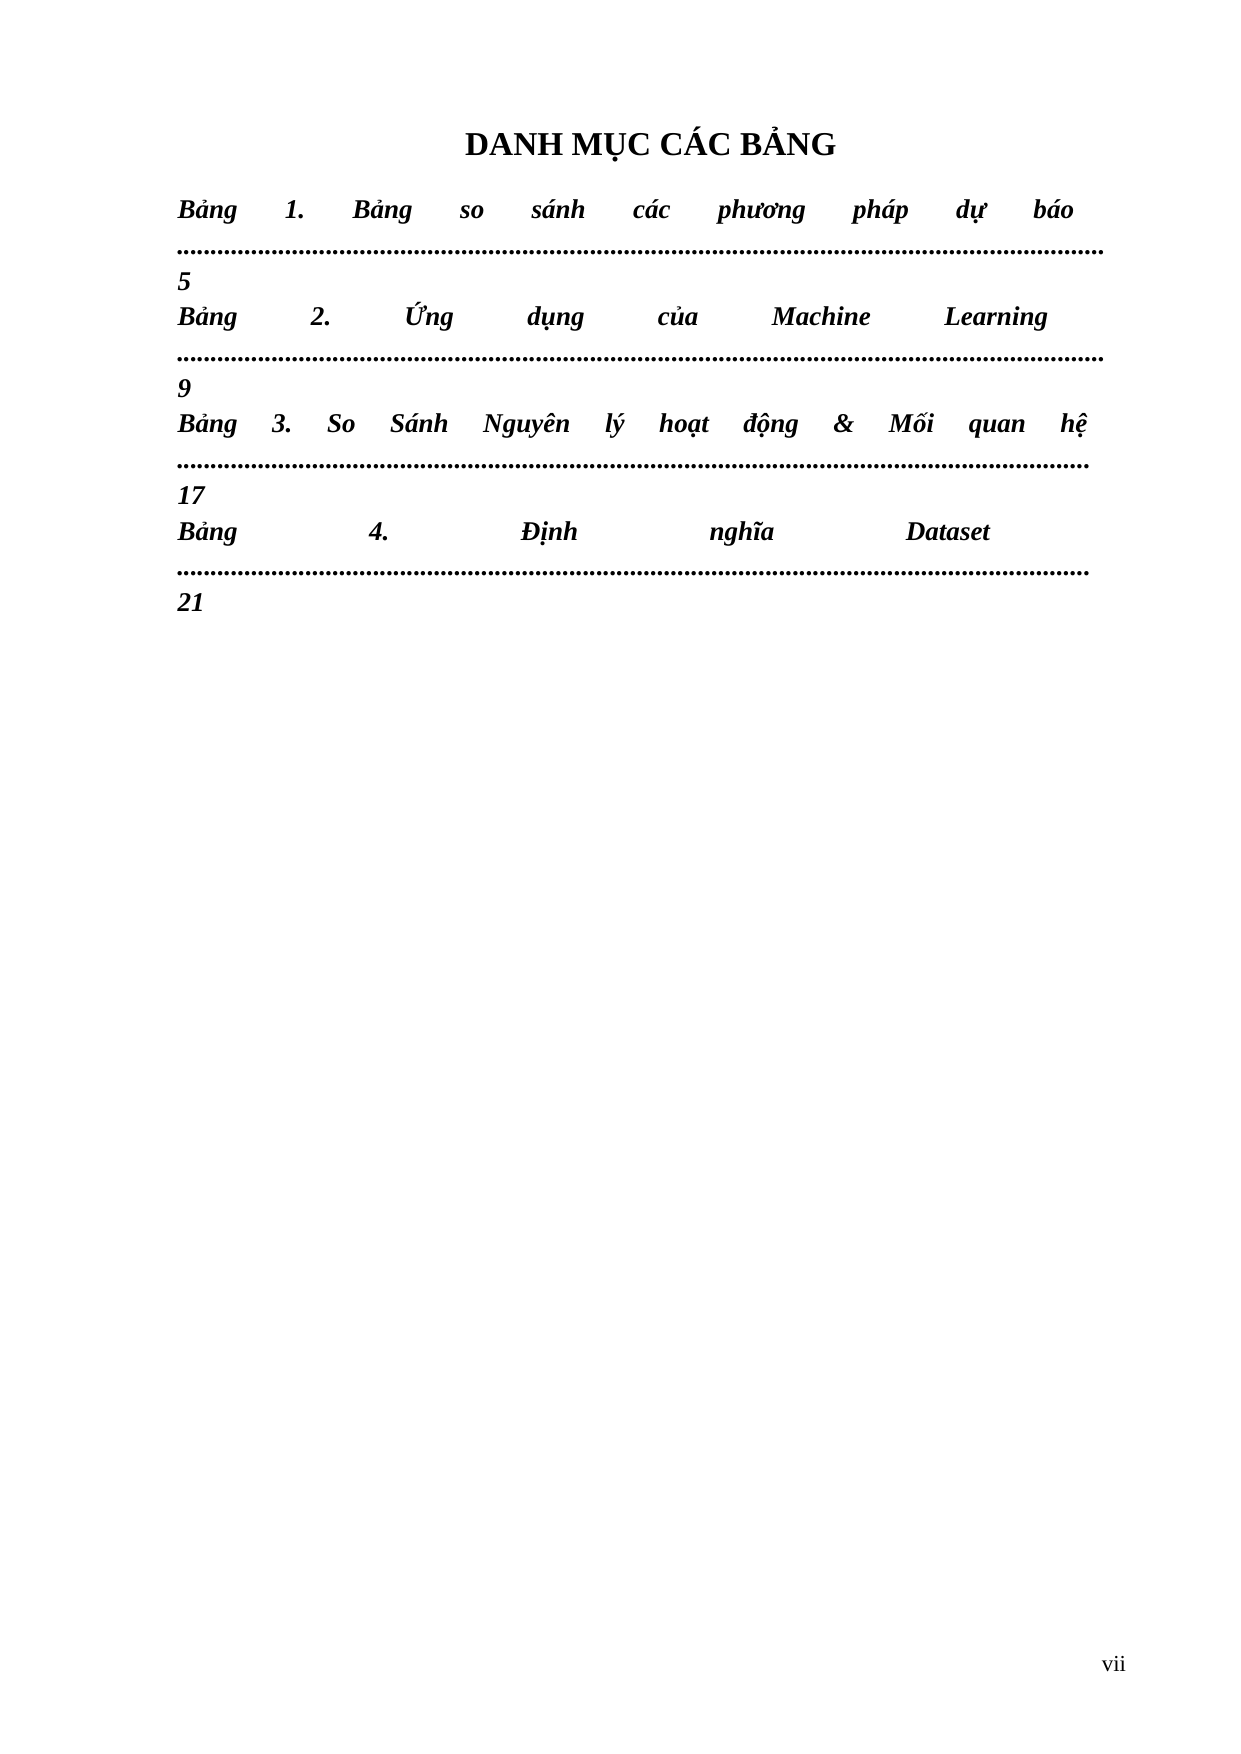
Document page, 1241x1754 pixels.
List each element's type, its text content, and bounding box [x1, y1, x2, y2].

subtitle DANH MỤC CÁC BẢNG [177, 124, 1124, 162]
text Bảng 4. Định nghĩa Dataset 21 [177, 515, 1122, 617]
text Bảng 3. So Sánh Nguyên lý hoạt động & Mối quan hệ 17 [177, 408, 1122, 510]
text Bảng 2. Ứng dụng của Machine Learning 9 [177, 300, 1122, 403]
text Bảng 1. Bảng so sánh các phương pháp dự báo 5 [177, 193, 1122, 296]
